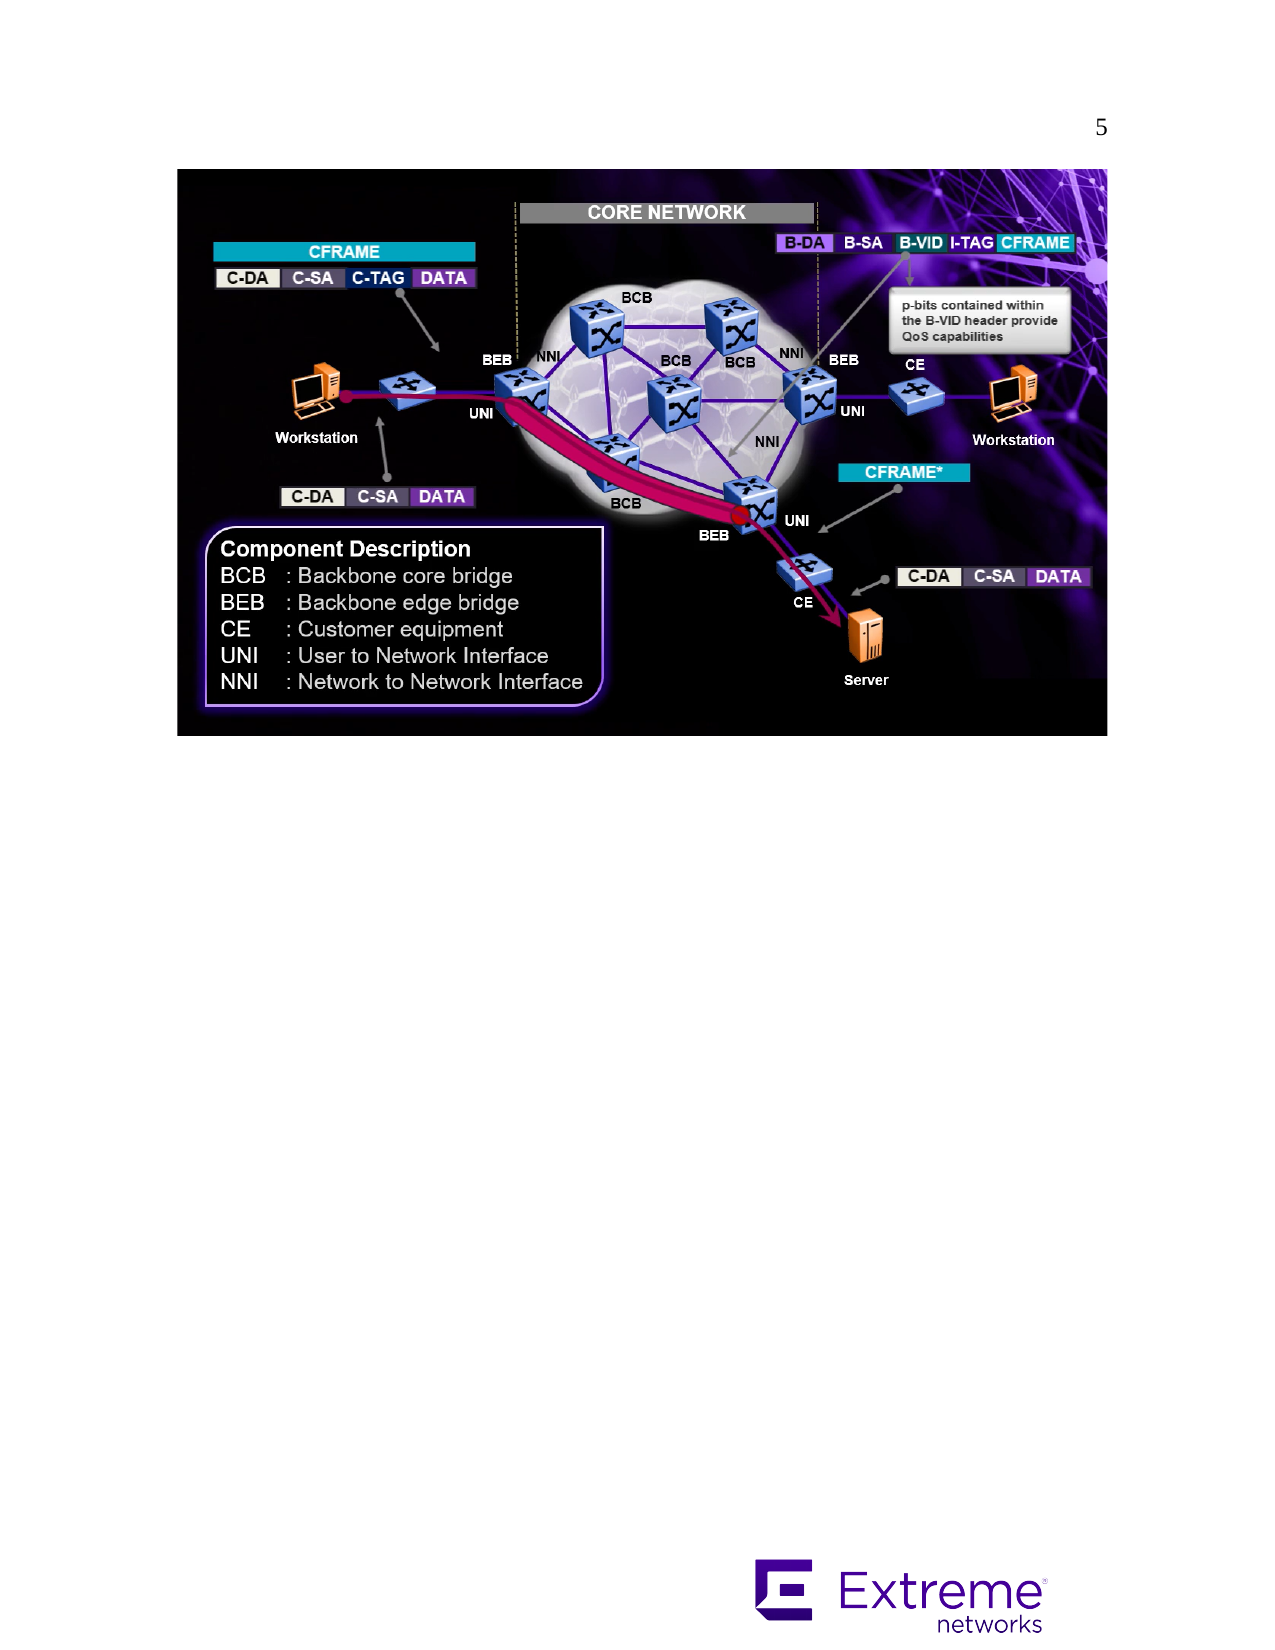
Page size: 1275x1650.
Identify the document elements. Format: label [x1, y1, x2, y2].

picture [743, 1547, 1060, 1645]
picture [177, 169, 1108, 736]
